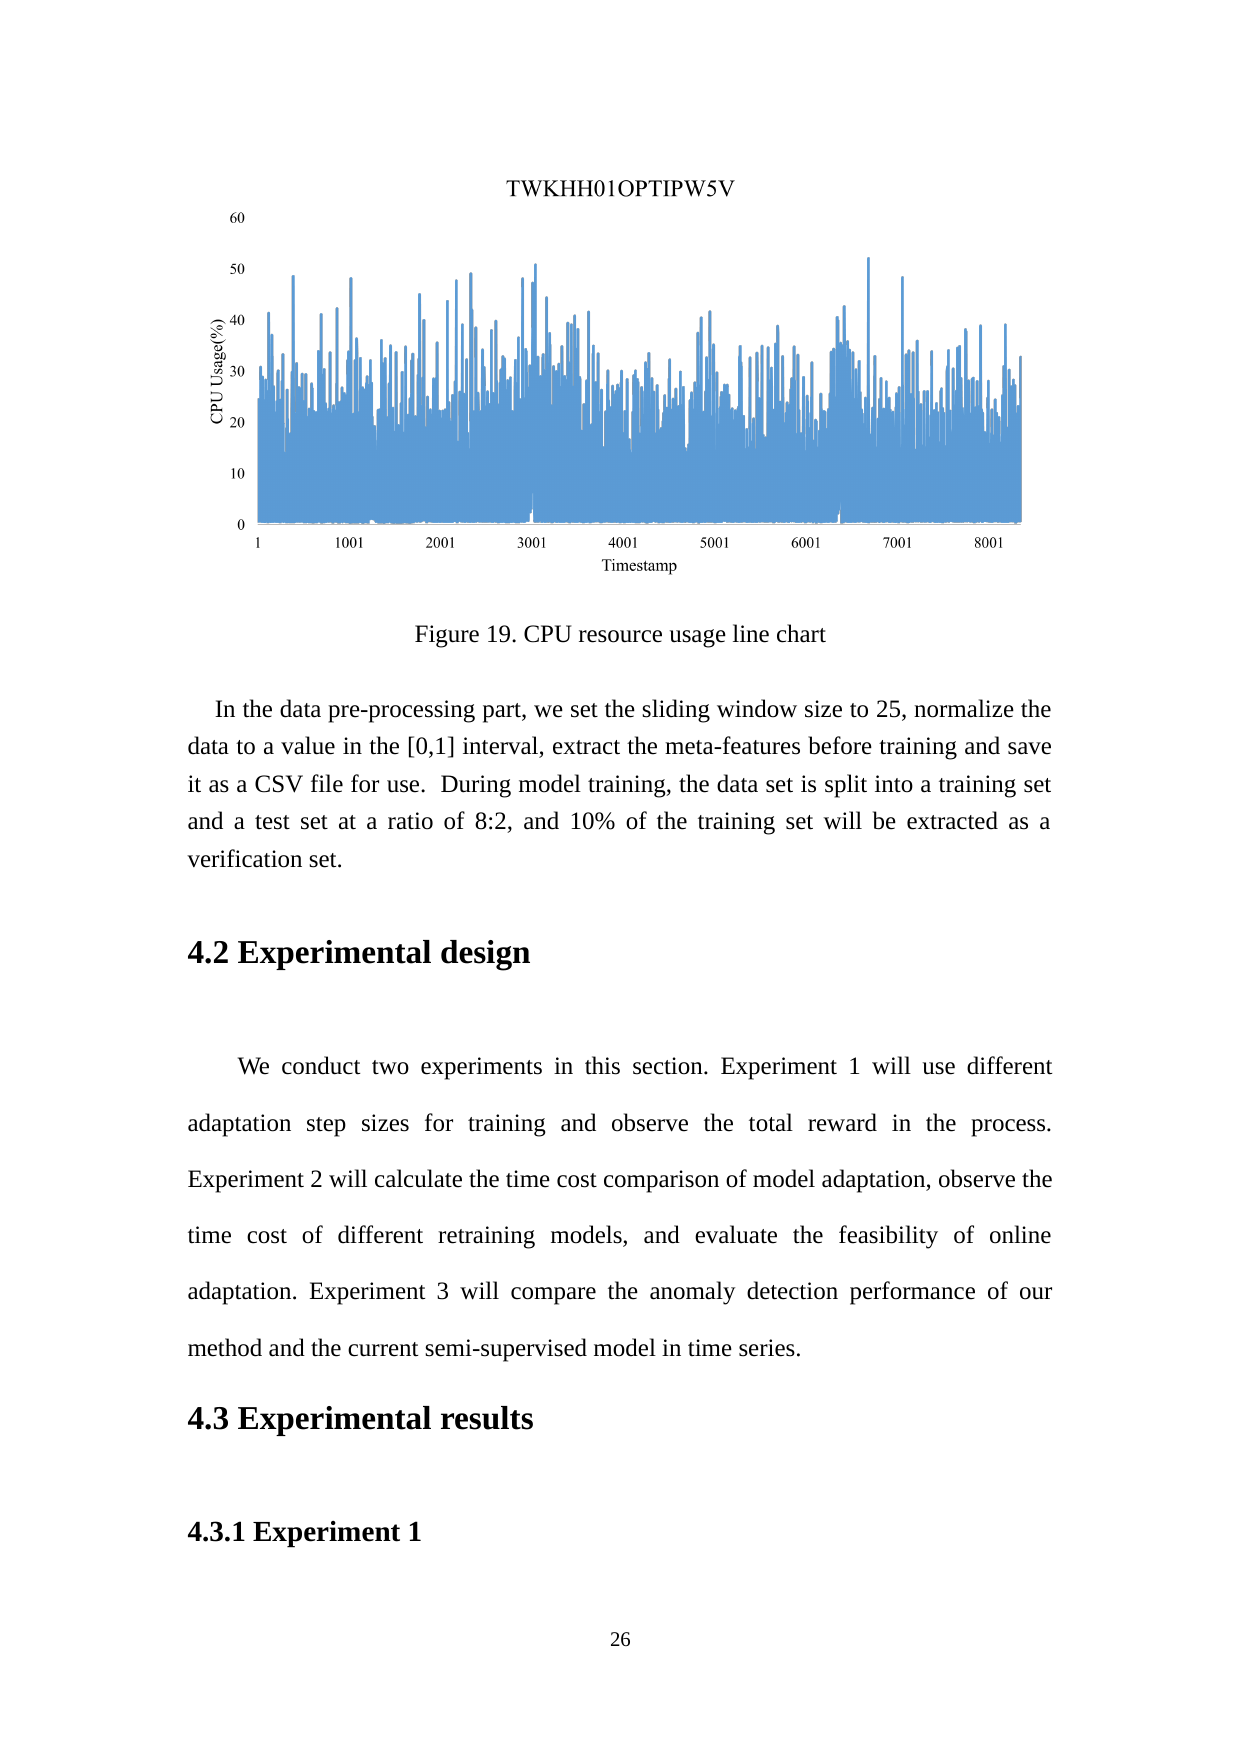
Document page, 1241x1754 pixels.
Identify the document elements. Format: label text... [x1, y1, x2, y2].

text In the data pre-processing part, we set the sliding window size to 25, normalize the data to a value in the [0,1] interval, extract the meta-features before training and save it as a CSV file for use. During model training, the data set is split into a training set and a test set at a ratio of 8:2, and 10% of the training set will be extracted as a verification set. [187, 689, 1053, 877]
text 4.3.1 Experiment 1 [187, 1513, 1053, 1550]
picture [190, 164, 1050, 590]
subtitle 4.2 Experimental design [187, 914, 1053, 989]
text We conduct two experiments in this section. Experiment 1 will use different adaptation step sizes for training and observe the total reward in the process. Experiment 2 will calculate the time cost comparison of model adaptation, observe the time cost of different retraining models, and evaluate the feasibility of online adaptation. Experiment 3 will compare the anomaly detection performance of our method and the current semi-supervised model in time series. [187, 1047, 1053, 1366]
subtitle 4.3 Experimental results [187, 1380, 1053, 1455]
